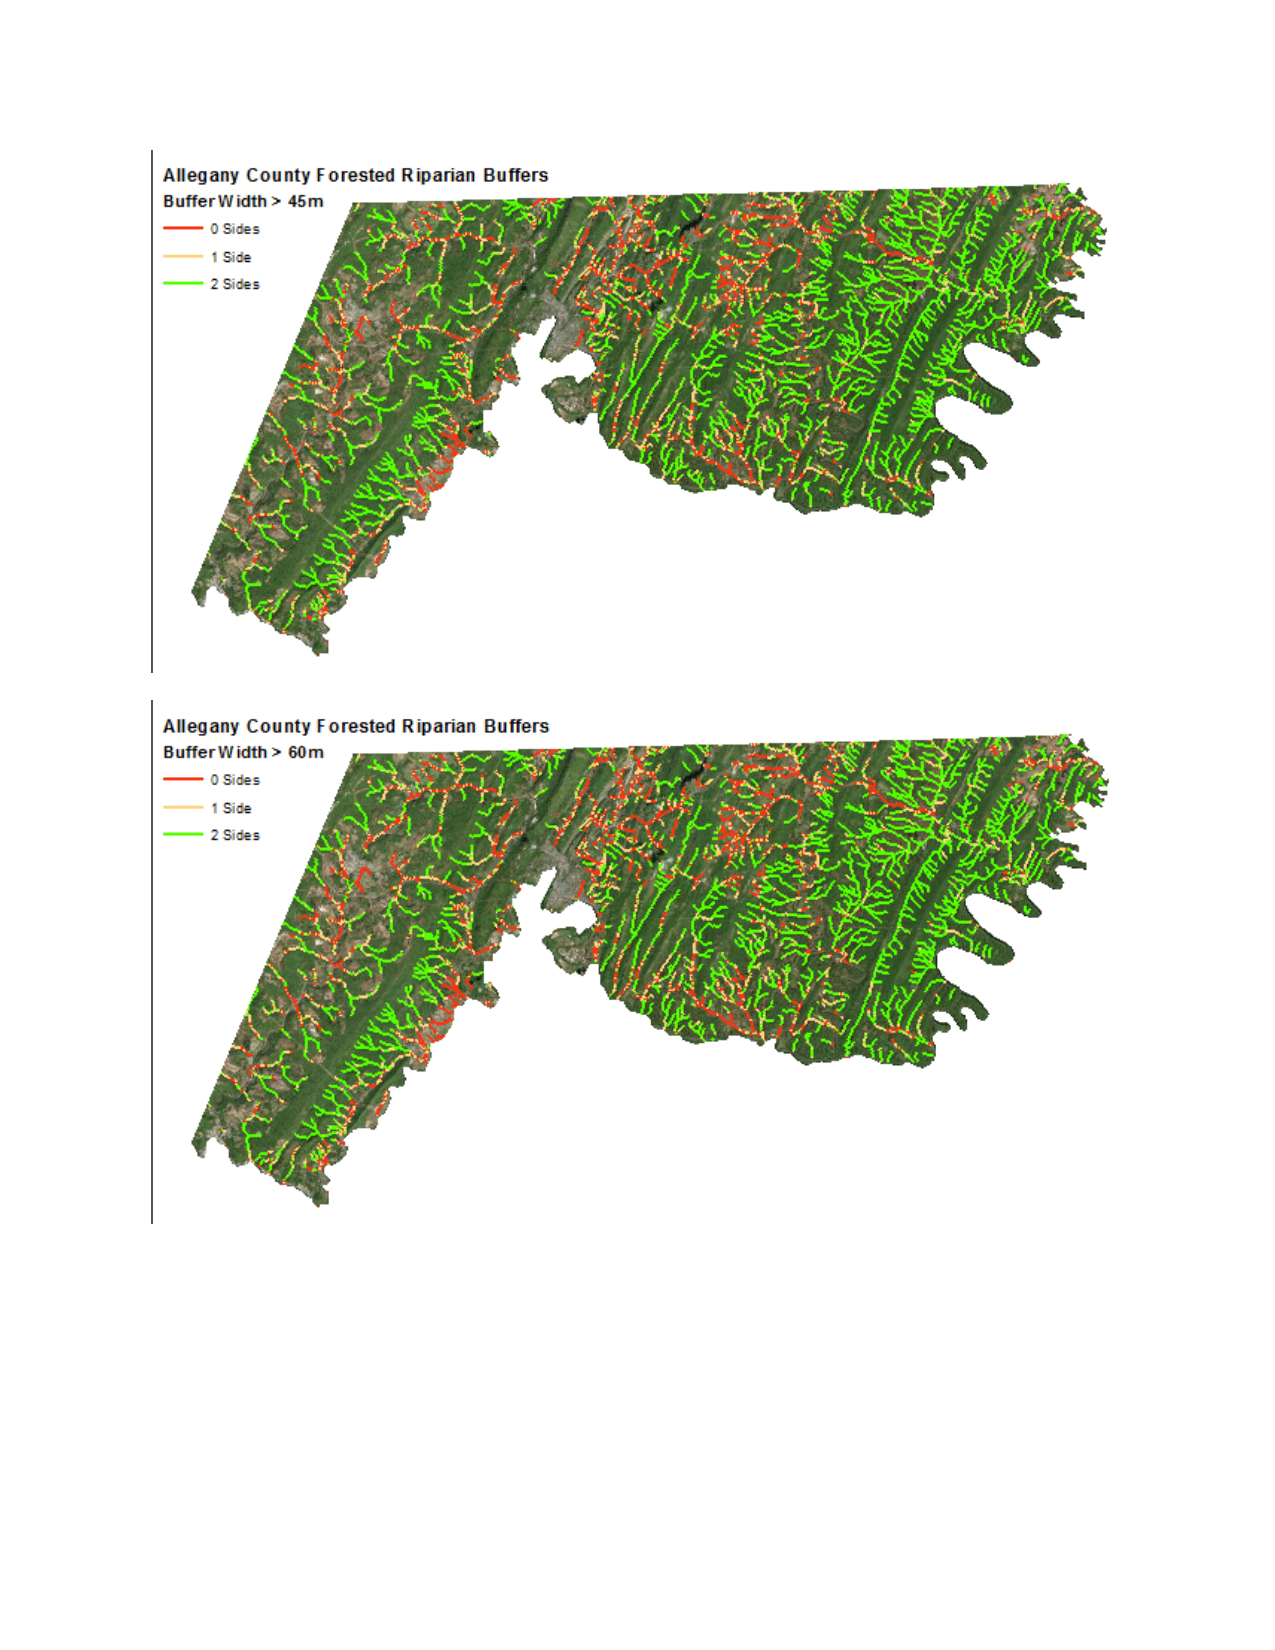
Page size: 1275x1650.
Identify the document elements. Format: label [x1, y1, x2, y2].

picture [150, 150, 1116, 673]
picture [150, 700, 1118, 1224]
